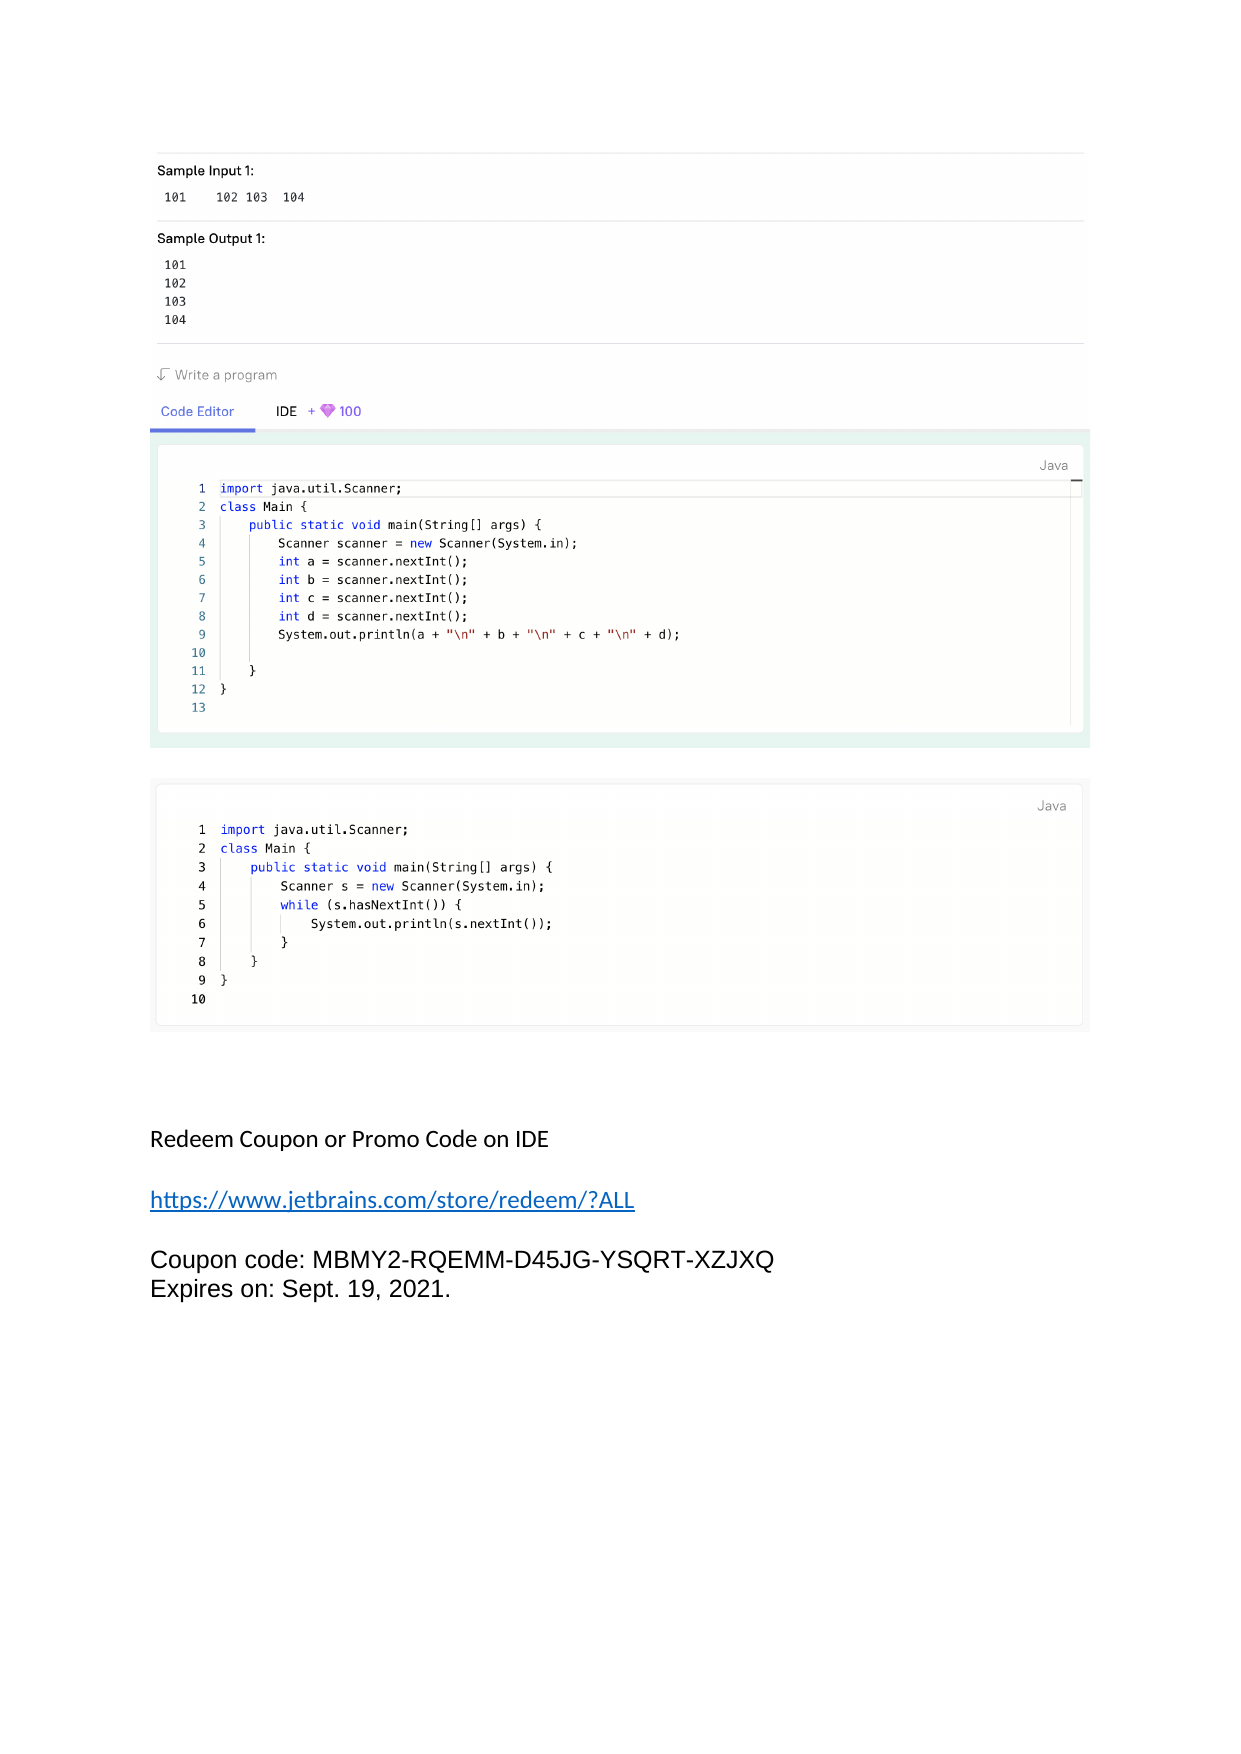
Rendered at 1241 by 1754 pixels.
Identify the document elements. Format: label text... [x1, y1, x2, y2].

text Coupon code: MBMY2-RQEMM-D45JG-YSQRT-XZJXQ Expires on: Sept. 19, 2021. [452, 1245, 1090, 1303]
text https://www.jetbrains.com/store/redeem/?ALL [150, 1184, 1090, 1215]
picture [150, 150, 1091, 748]
text Redeem Coupon or Promo Code on IDE [150, 1123, 1090, 1154]
picture [150, 778, 1091, 1032]
